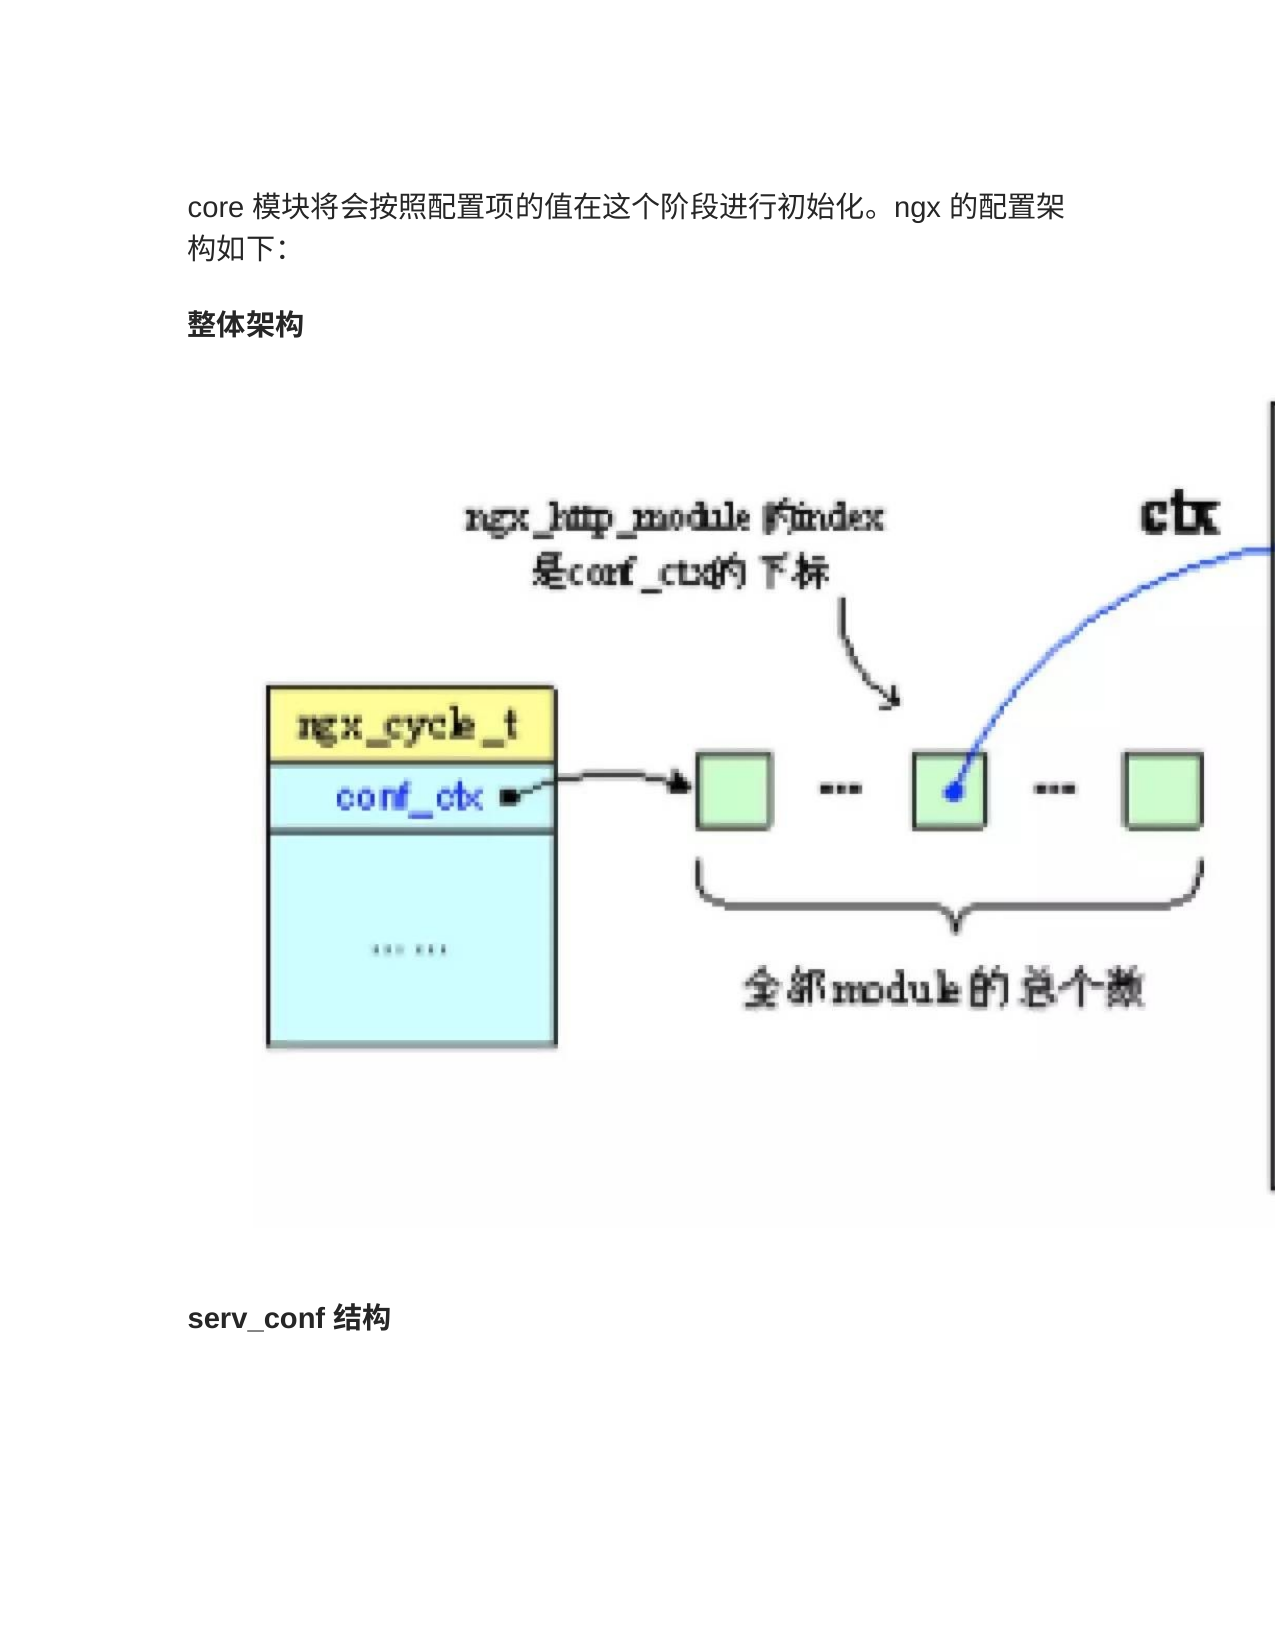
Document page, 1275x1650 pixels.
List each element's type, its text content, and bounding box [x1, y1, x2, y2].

picture [187, 343, 1275, 1228]
text serv_conf 结构 [187, 1294, 1087, 1337]
text 整体架构 [187, 302, 1087, 343]
text core 模块将会按照配置项的值在这个阶段进行初始化。ngx 的配置架构如下： [187, 183, 1087, 268]
